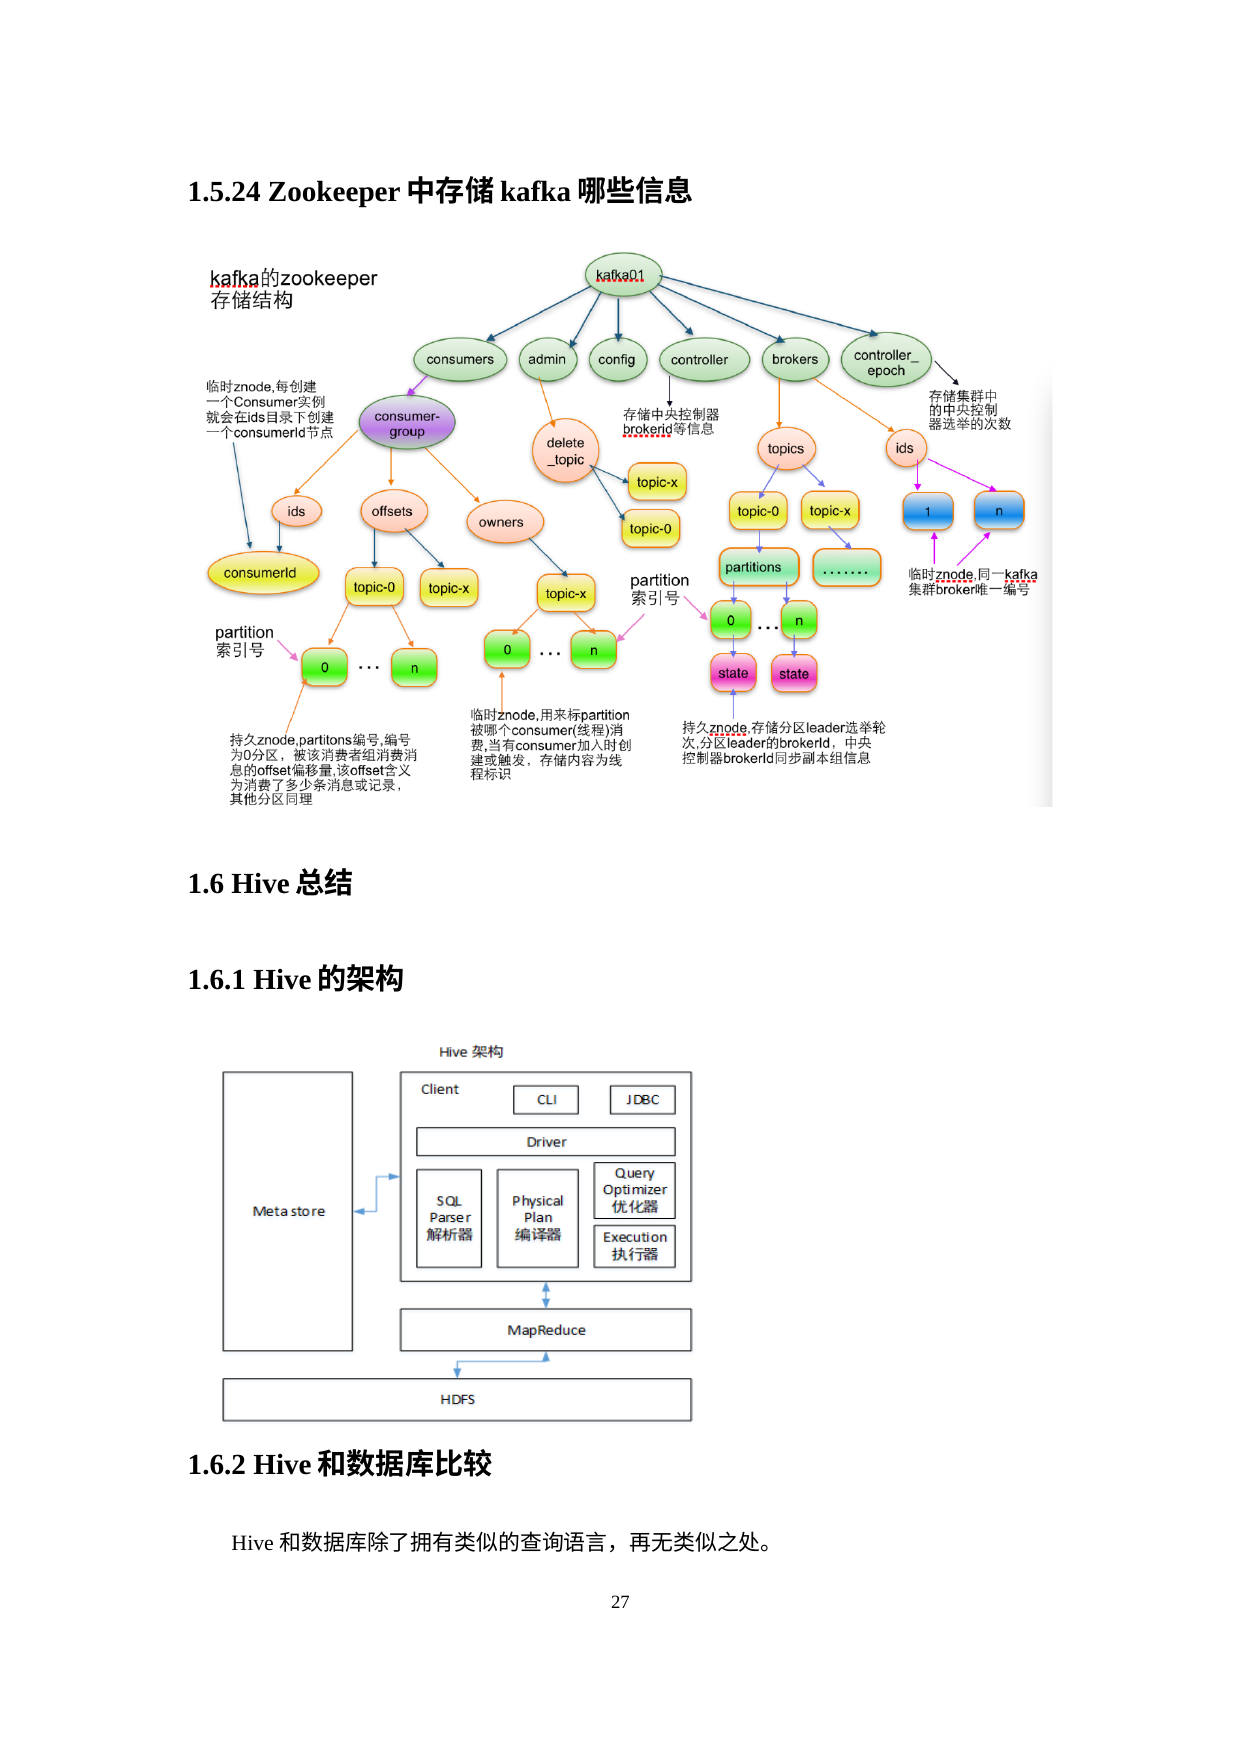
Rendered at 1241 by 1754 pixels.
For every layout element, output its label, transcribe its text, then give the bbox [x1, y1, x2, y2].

text Hive 和数据库除了拥有类似的查询语言，再无类似之处。 [187, 1525, 1053, 1557]
subtitle 1.6.2 Hive和数据库比较 [187, 1429, 1053, 1494]
subtitle 1.6 Hive总结 [187, 849, 1053, 914]
picture [187, 251, 1053, 807]
subtitle 1.5.24 Zookeeper中存储kafka哪些信息 [187, 156, 1053, 221]
subtitle 1.6.1 Hive的架构 [187, 944, 1053, 1009]
picture [212, 1044, 704, 1425]
